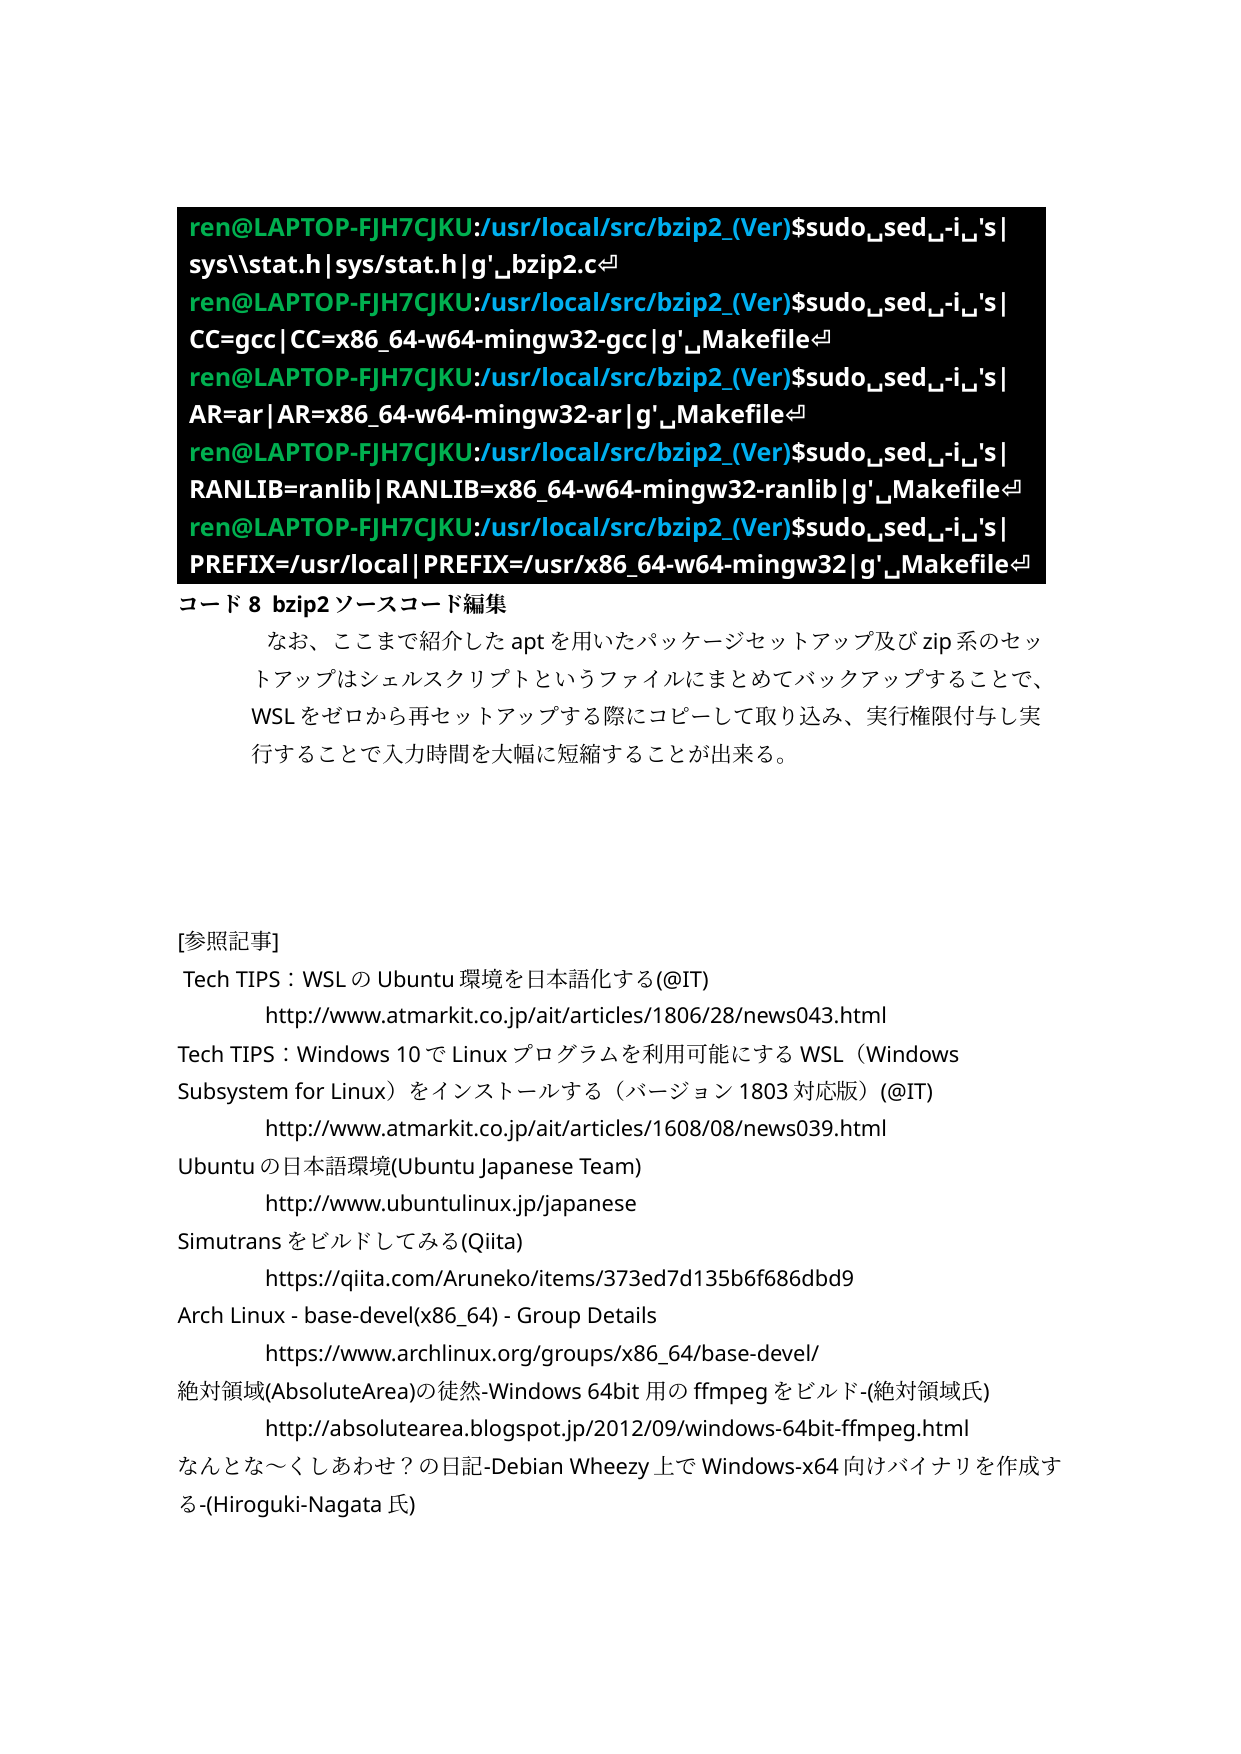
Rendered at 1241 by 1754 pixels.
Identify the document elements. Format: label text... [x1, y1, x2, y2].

text http://www.atmarkit.co.jp/ait/articles/1806/28/news043.html [177, 996, 1063, 1034]
table_header ren@LAPTOP-FJH7CJKU:/usr/local/src/bzip2_(Ver)$sudo␣sed␣-i␣'s|sys\\stat.h|sys/stat.h|g'␣bzip2.c⏎ ren@LAPTOP-FJH7CJKU:/usr/local/src/bzip2_(Ver)$sudo␣sed␣-i␣'s|CC=gcc|CC=x86_64-w64-mingw32-gcc|g'␣Makefile⏎ ren@LAPTOP-FJH7CJKU:/usr/local/src/bzip2_(Ver)$sudo␣sed␣-i␣'s|AR=ar|AR=x86_64-w64-mingw32-ar|g'␣Makefile⏎ ren@LAPTOP-FJH7CJKU:/usr/local/src/bzip2_(Ver)$sudo␣sed␣-i␣'s|RANLIB=ranlib|RANLIB=x86_64-w64-mingw32-ranlib|g'␣Makefile⏎ ren@LAPTOP-FJH7CJKU:/usr/local/src/bzip2_(Ver)$sudo␣sed␣-i␣'s|PREFIX=/usr/local|PREFIX=/usr/x86_64-w64-mingw32|g'␣Makefile⏎ [178, 208, 1044, 583]
text Tech TIPS：Windows 10でLinuxプログラムを利用可能にするWSL（Windows Subsystem for Linux）をインストールする（バージョン1803対応版）(@IT) [177, 1034, 1063, 1109]
text Simutransをビルドしてみる(Qiita) [177, 1221, 1063, 1259]
text http://www.atmarkit.co.jp/ait/articles/1608/08/news039.html [177, 1109, 1063, 1146]
text http://absolutearea.blogspot.jp/2012/09/windows-64bit-ffmpeg.html [177, 1409, 1063, 1446]
text https://qiita.com/Aruneko/items/373ed7d135b6f686dbd9 [177, 1259, 1063, 1296]
text http://www.ubuntulinux.jp/japanese [177, 1184, 1063, 1221]
text https://www.archlinux.org/groups/x86_64/base-devel/ [177, 1334, 1063, 1371]
text なお、ここまで紹介したaptを用いたパッケージセットアップ及びzip系のセットアップはシェルスクリプトというファイルにまとめてバックアップすることで、WSLをゼロから再セットアップする際にコピーして取り込み、実行権限付与し実行することで入力時間を大幅に短縮することが出来る。 [251, 621, 1063, 771]
text なんとな～くしあわせ？の日記-Debian Wheezy上でWindows-x64向けバイナリを作成する-(Hiroguki-Nagata氏) [177, 1446, 1063, 1521]
text Arch Linux - base-devel(x86_64) - Group Details [177, 1296, 1063, 1334]
text コード 8 bzip2ソースコード編集 [177, 584, 1063, 621]
text Tech TIPS：WSLのUbuntu環境を日本語化する(@IT) [177, 959, 1063, 996]
text [参照記事] [177, 921, 1063, 959]
text 絶対領域(AbsoluteArea)の徒然-Windows 64bit 用のffmpegをビルド-(絶対領域氏) [177, 1371, 1063, 1409]
text Ubuntuの日本語環境(Ubuntu Japanese Team) [177, 1146, 1063, 1184]
